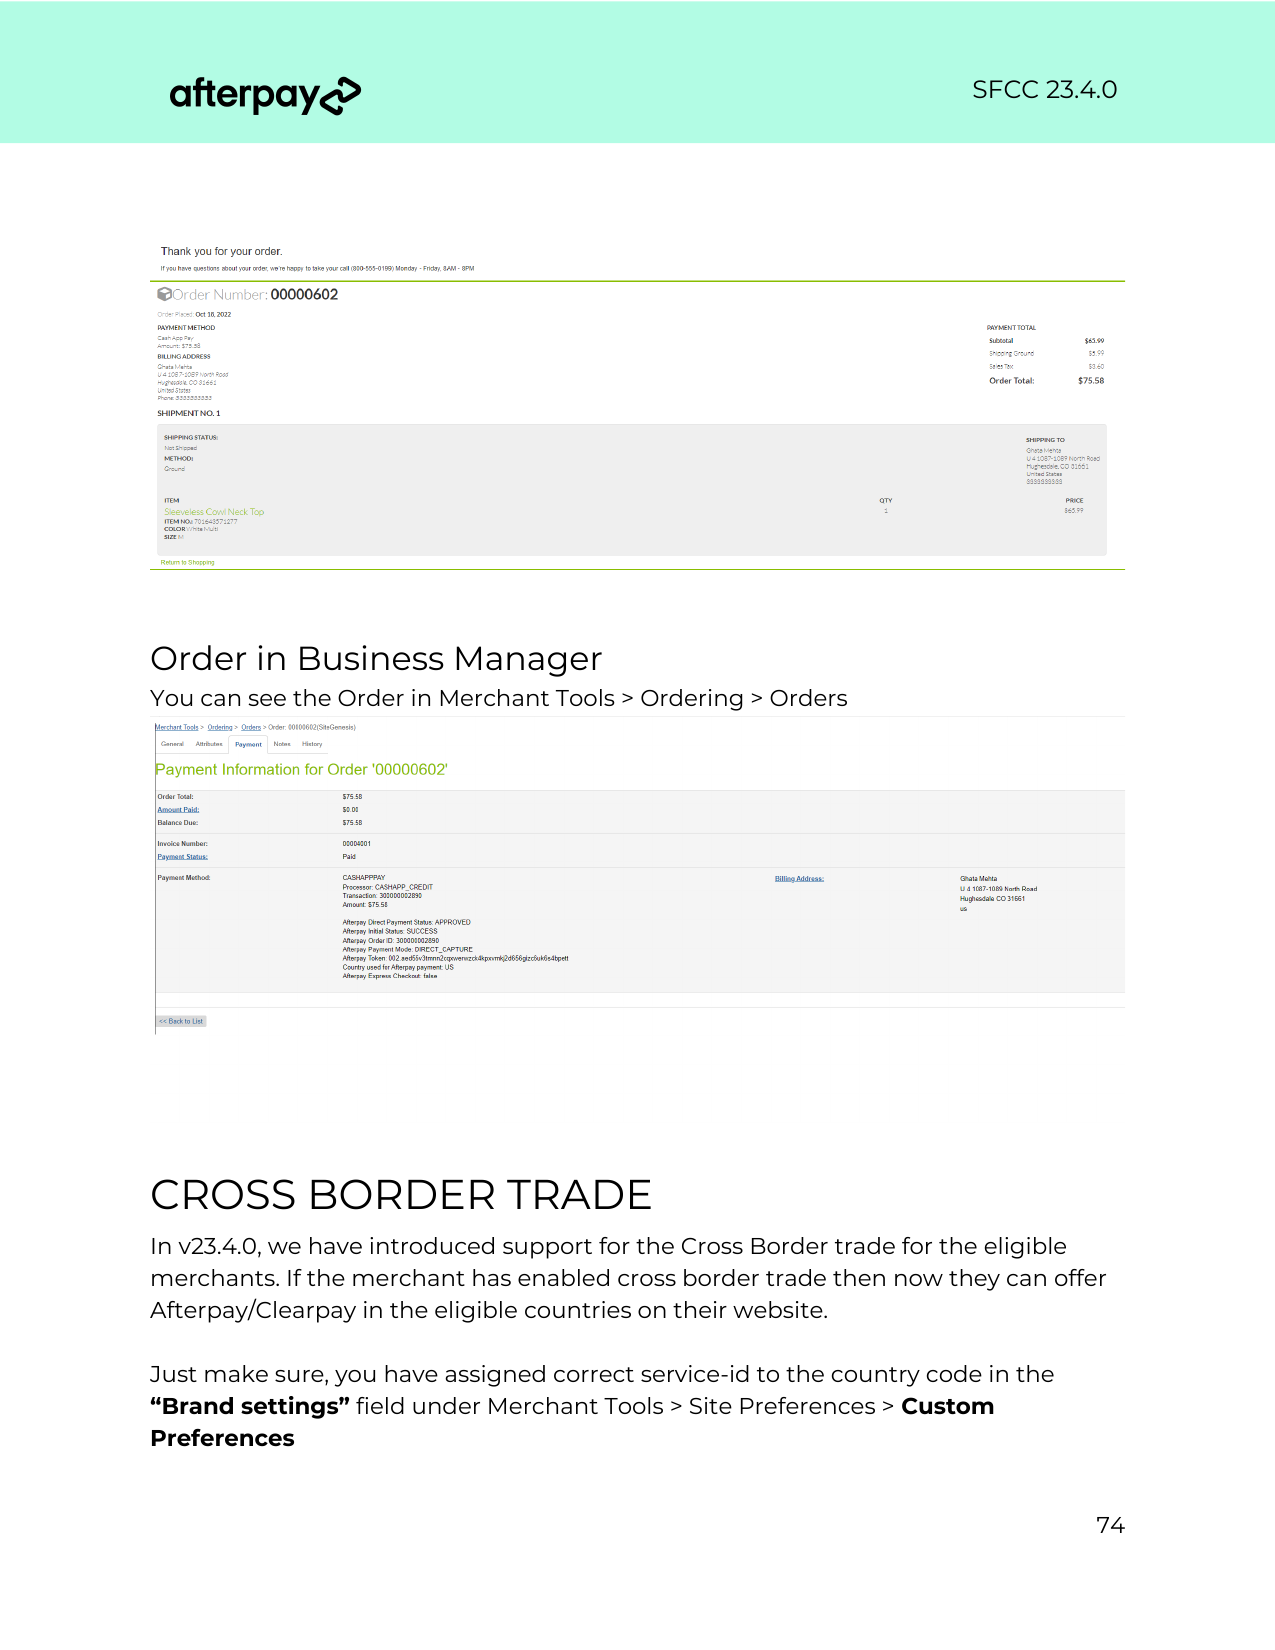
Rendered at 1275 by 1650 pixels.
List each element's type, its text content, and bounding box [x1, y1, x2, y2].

picture [150, 716, 1125, 1123]
text Order in Business Manager [150, 638, 1125, 678]
text You can see the Order in Merchant Tools > Ordering > Orders [150, 684, 1125, 712]
text In v23.4.0, we have introduced support for the Cross Border trade for the eligible merchants. If the merchant has enabled cross border trade then now they can offer Afterpay/Clearpay in the eligible countries on their website. Just make sure, you have assigned correct service-id to the country code in the “Brand settings” field under Merchant Tools > Site Preferences > Custom Preferences [150, 1232, 1125, 1452]
picture [134, 48, 397, 144]
picture [150, 238, 1125, 570]
subtitle CROSS BORDER TRADE [150, 1169, 1125, 1219]
